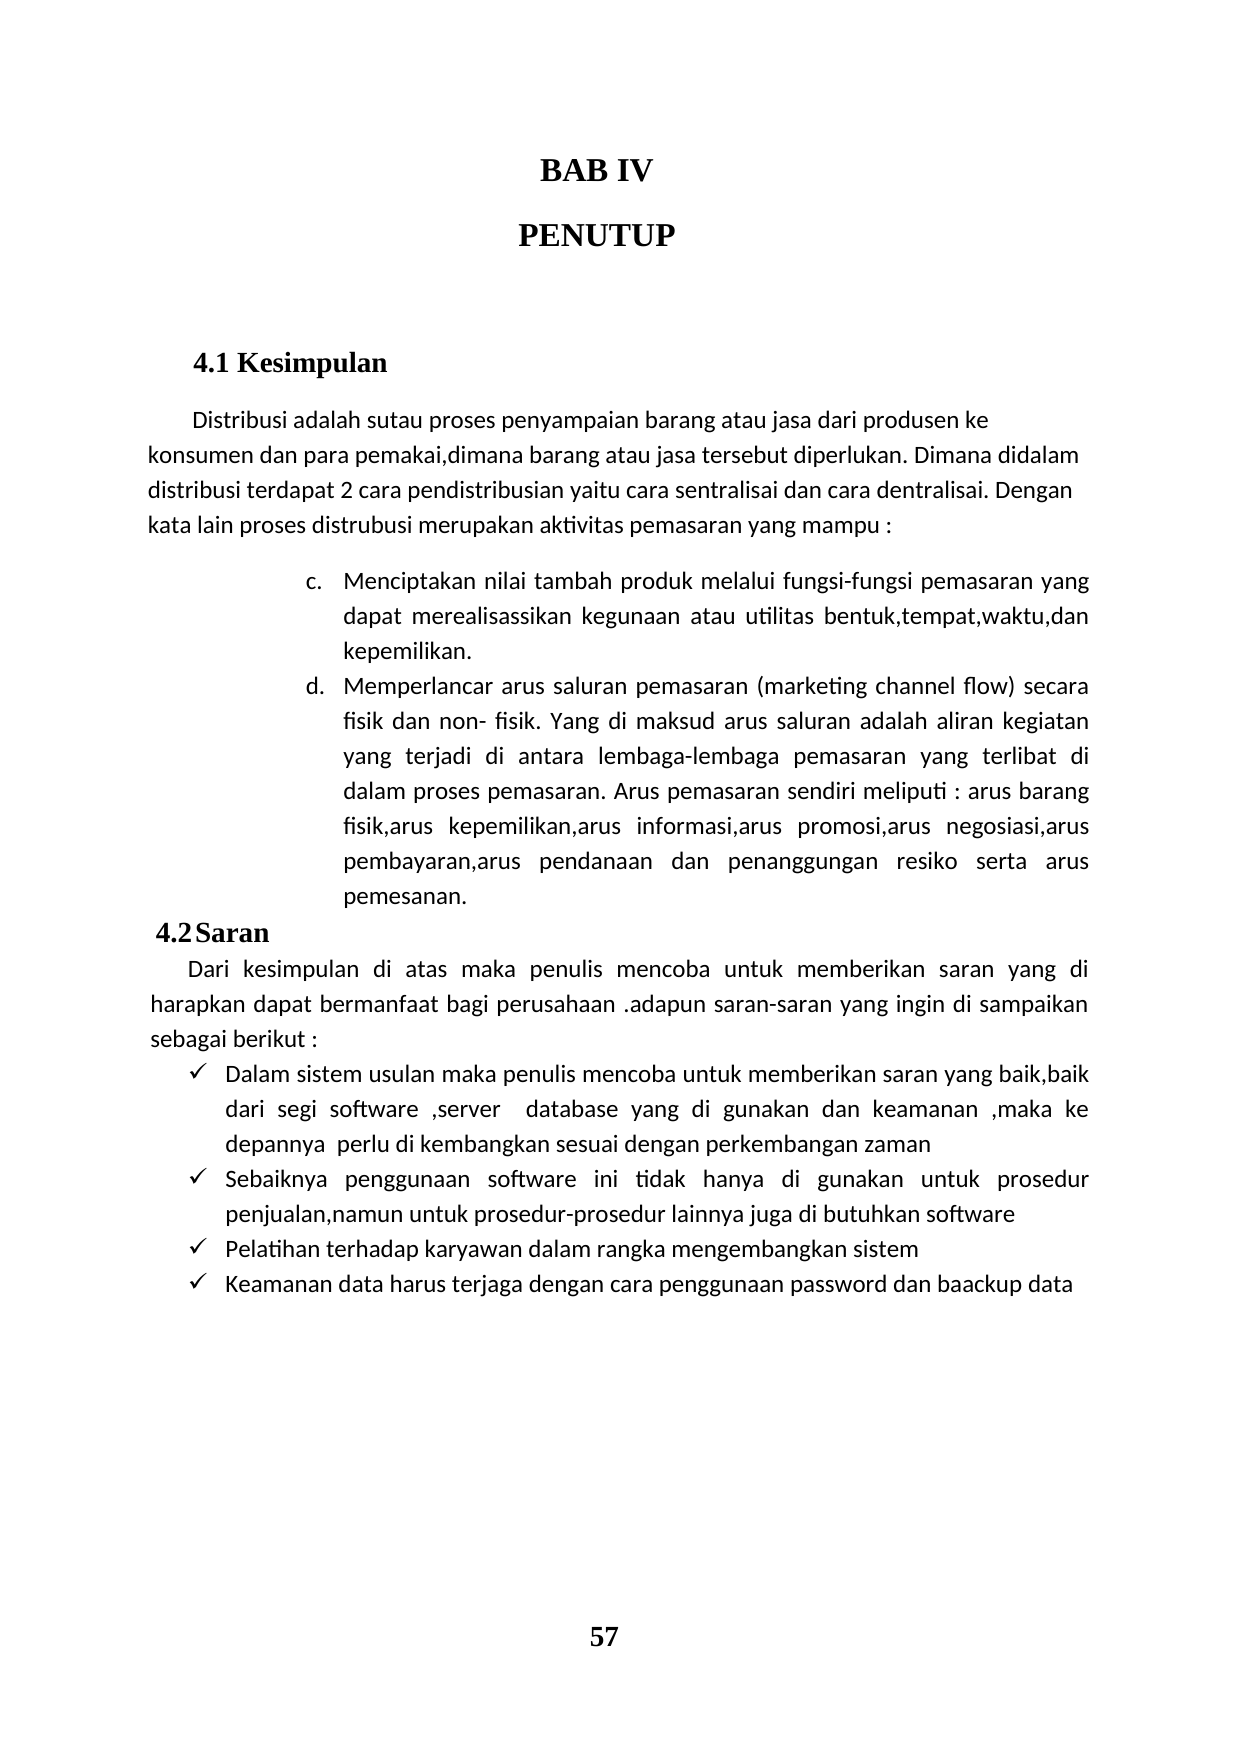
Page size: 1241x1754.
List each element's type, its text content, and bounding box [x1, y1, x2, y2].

list Memperlancar arus saluran pemasaran (marketing channel flow) secara fisik dan non- fisik. Yang di maksud arus saluran adalah aliran kegiatan yang terjadi di antara lembaga-lembaga pemasaran yang terlibat di dalam proses pemasaran. Arus pemasaran sendiri meliputi : arus barang fisik,arus kepemilikan,arus informasi,arus promosi,arus negosiasi,arus pembayaran,arus pendanaan dan penanggungan resiko serta arus pemesanan. [306, 670, 1090, 910]
text PENUTUP [59, 215, 1090, 253]
text Distribusi adalah sutau proses penyampaian barang atau jasa dari produsen ke konsumen dan para pemakai,dimana barang atau jasa tersebut diperlukan. Dimana didalam distribusi terdapat 2 cara pendistribusian yaitu cara sentralisai dan cara dentralisai. Dengan kata lain proses distrubusi merupakan aktivitas pemasaran yang mampu : [148, 404, 1090, 539]
list Saran [156, 915, 1090, 948]
list Keamanan data harus terjaga dengan cara penggunaan password dan baackup data [188, 1268, 1090, 1299]
list Dalam sistem usulan maka penulis mencoba untuk memberikan saran yang baik,baik dari segi software ,server database yang di gunakan dan keamanan ,maka ke depannya perlu di kembangkan sesuai dengan perkembangan zaman [188, 1058, 1090, 1159]
list Menciptakan nilai tambah produk melalui fungsi-fungsi pemasaran yang dapat merealisassikan kegunaan atau utilitas bentuk,tempat,waktu,dan kepemilikan. [306, 565, 1090, 665]
text 4.1 Kesimpulan [118, 345, 1090, 378]
list Pelatihan terhadap karyawan dalam rangka mengembangkan sistem [188, 1233, 1090, 1264]
list Dari kesimpulan di atas maka penulis mencoba untuk memberikan saran yang di harapkan dapat bermanfaat bagi perusahaan .adapun saran-saran yang ingin di sampaikan sebagai berikut : [150, 953, 1090, 1054]
text BAB IV [59, 150, 1090, 188]
list Sebaiknya penggunaan software ini tidak hanya di gunakan untuk prosedur penjualan,namun untuk prosedur-prosedur lainnya juga di butuhkan software [188, 1163, 1090, 1229]
